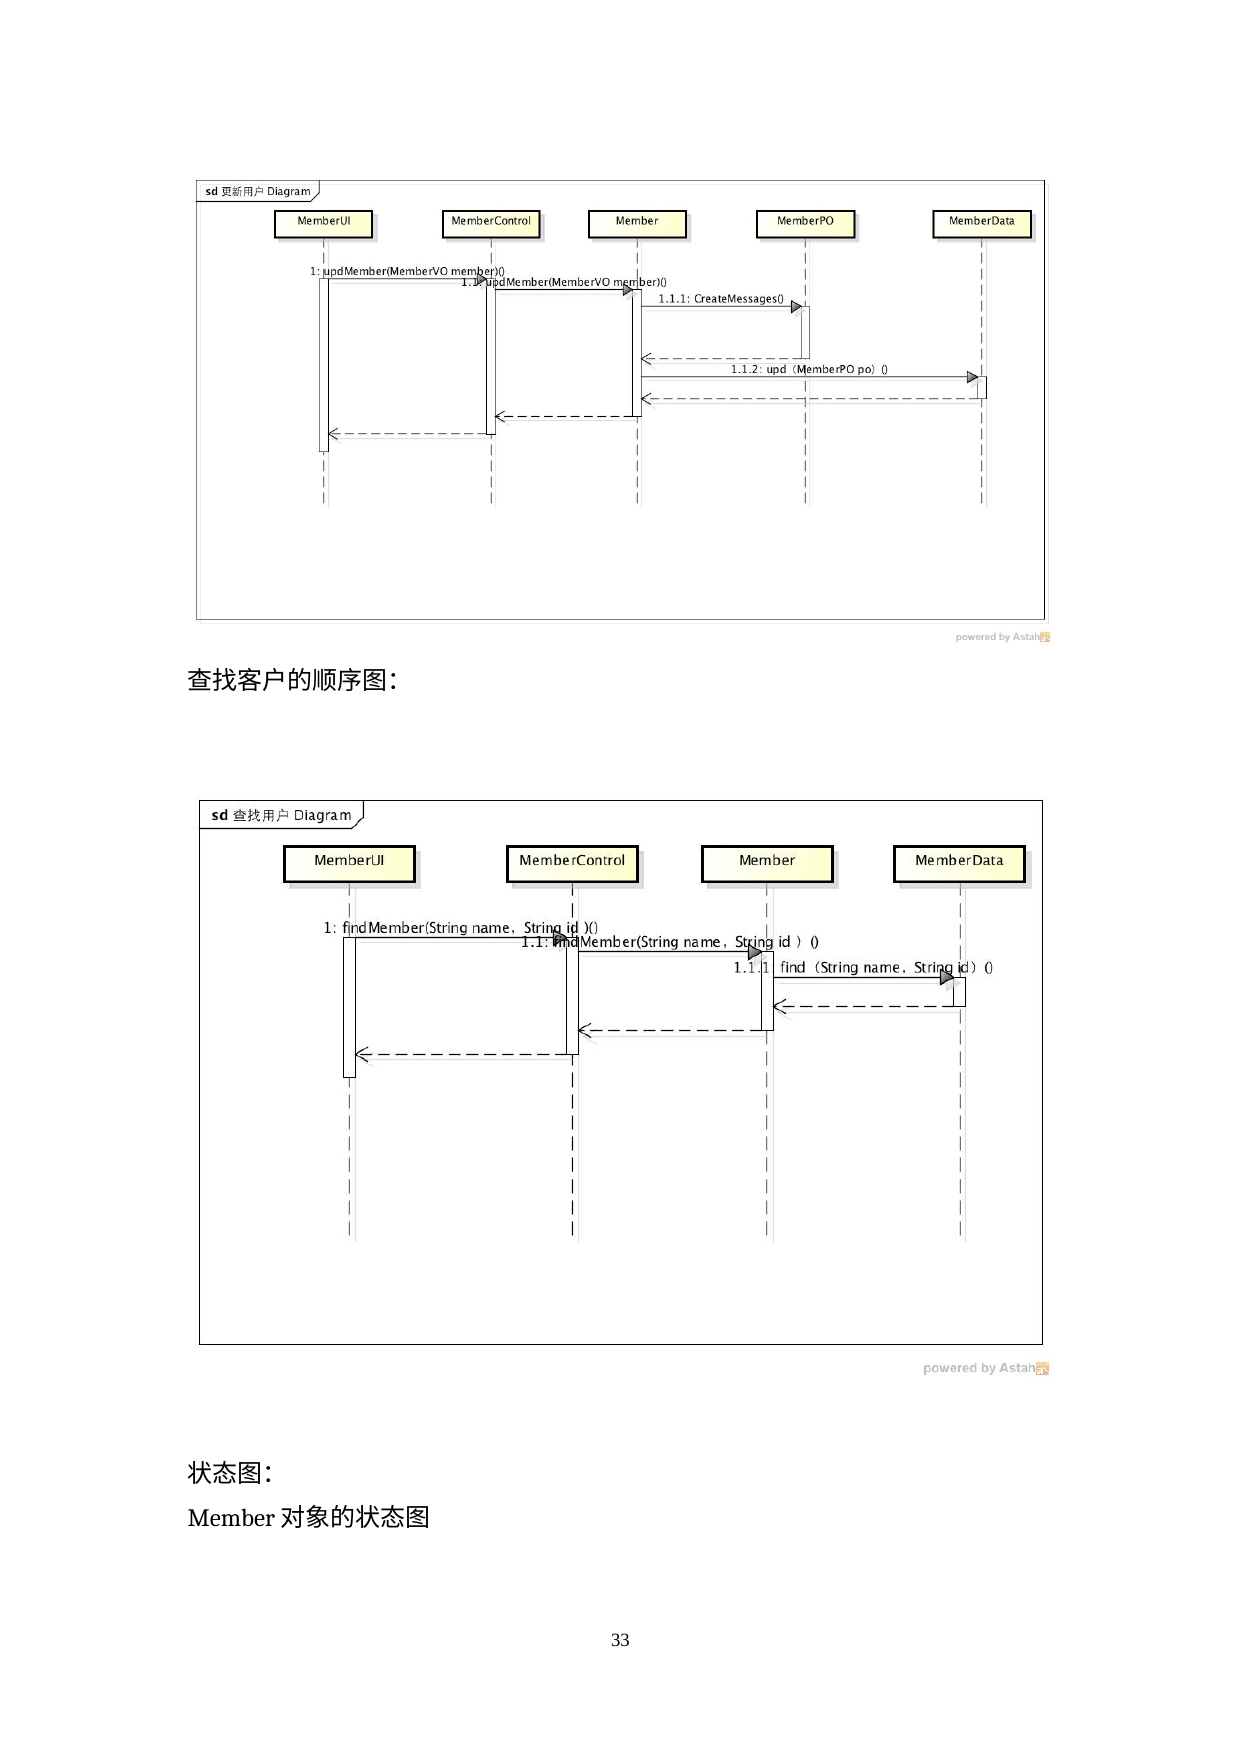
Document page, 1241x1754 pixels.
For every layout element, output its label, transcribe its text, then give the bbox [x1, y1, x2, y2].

text 查找客户的顺序图： [187, 657, 1053, 701]
text Member对象的状态图 [187, 1494, 1053, 1538]
text 状态图： [187, 1450, 1053, 1494]
picture [187, 788, 1053, 1379]
picture [187, 171, 1053, 645]
